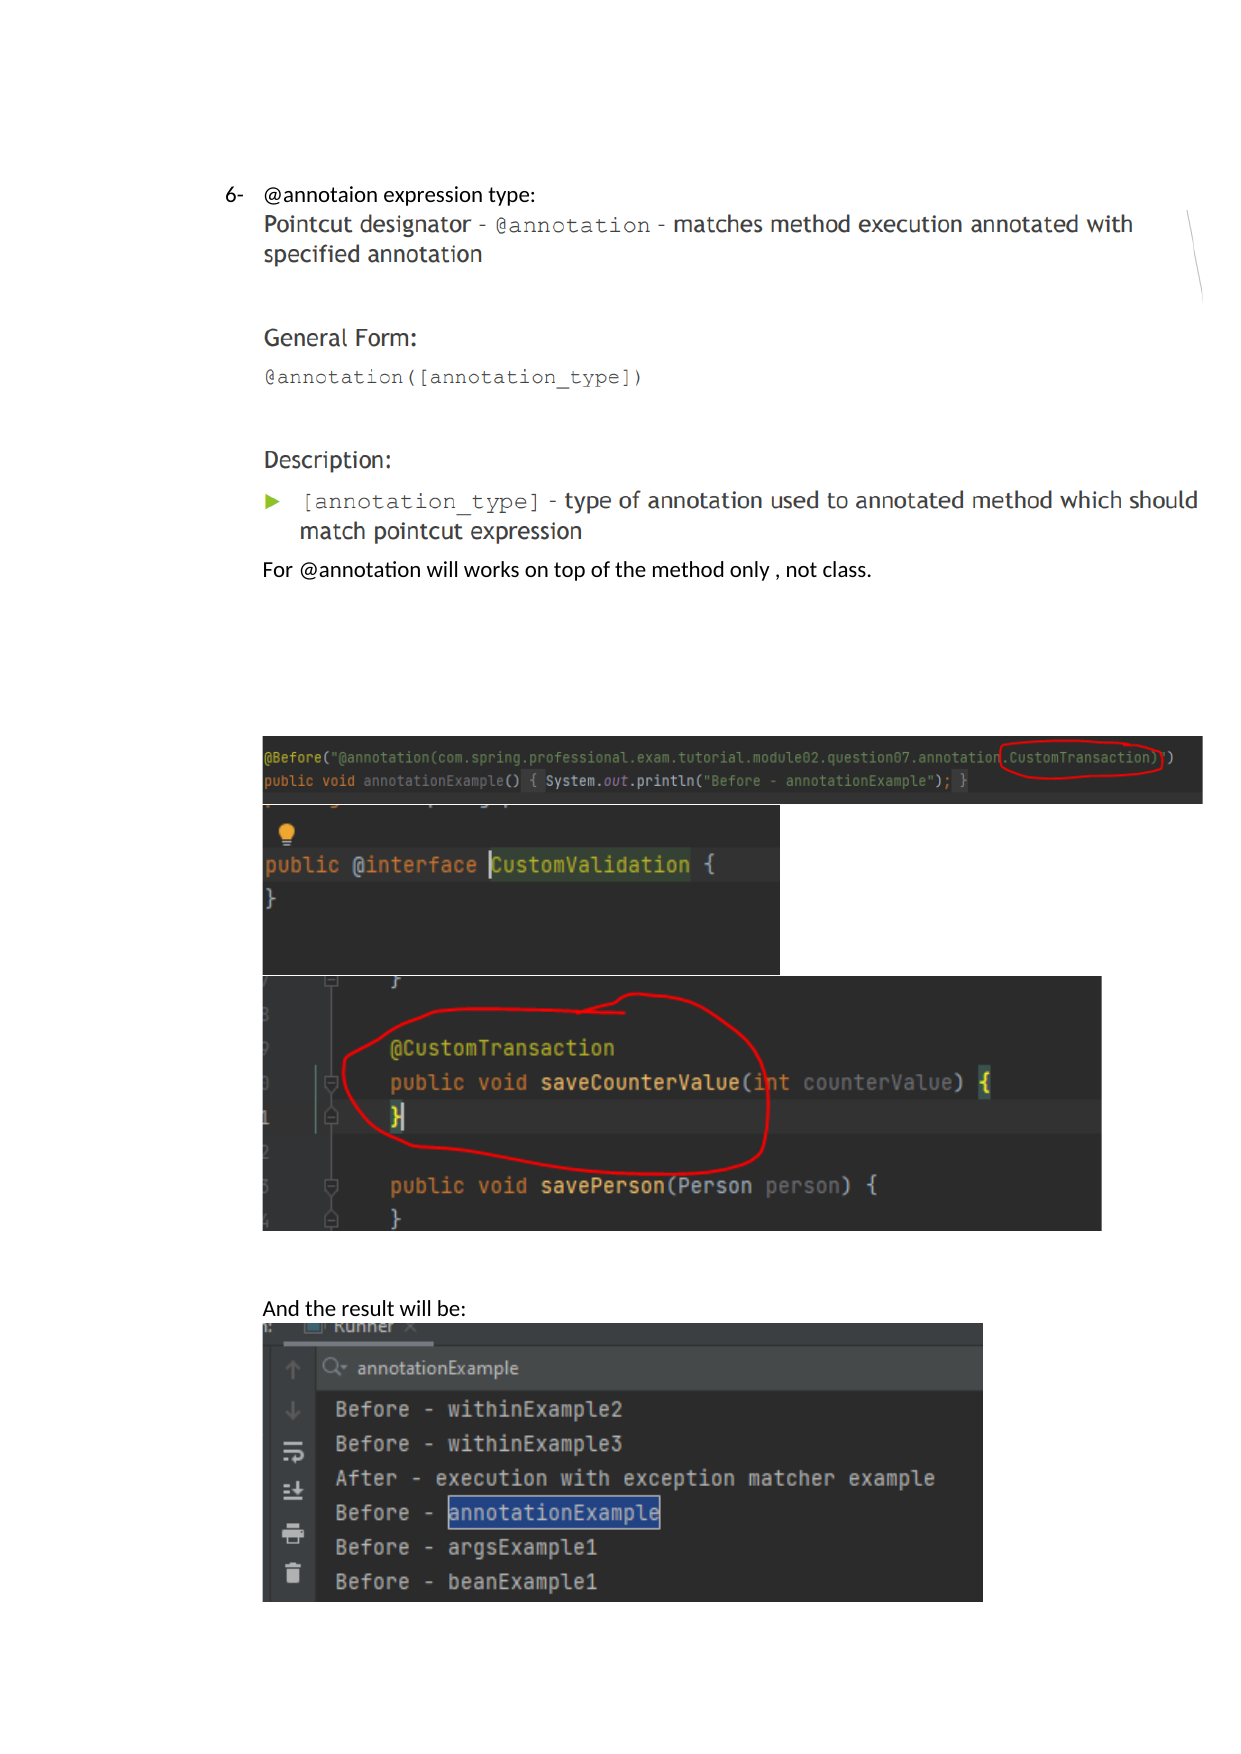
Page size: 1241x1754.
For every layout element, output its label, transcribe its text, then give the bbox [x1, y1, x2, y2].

picture [262, 1323, 983, 1602]
list For @annotation will works on top of the method only , not class. [262, 555, 1090, 583]
picture [262, 210, 1203, 553]
picture [262, 736, 1203, 804]
picture [262, 976, 1102, 1231]
picture [262, 805, 780, 975]
list @annotaion expression type: [225, 180, 1090, 208]
list And the result will be: [262, 1294, 1090, 1322]
